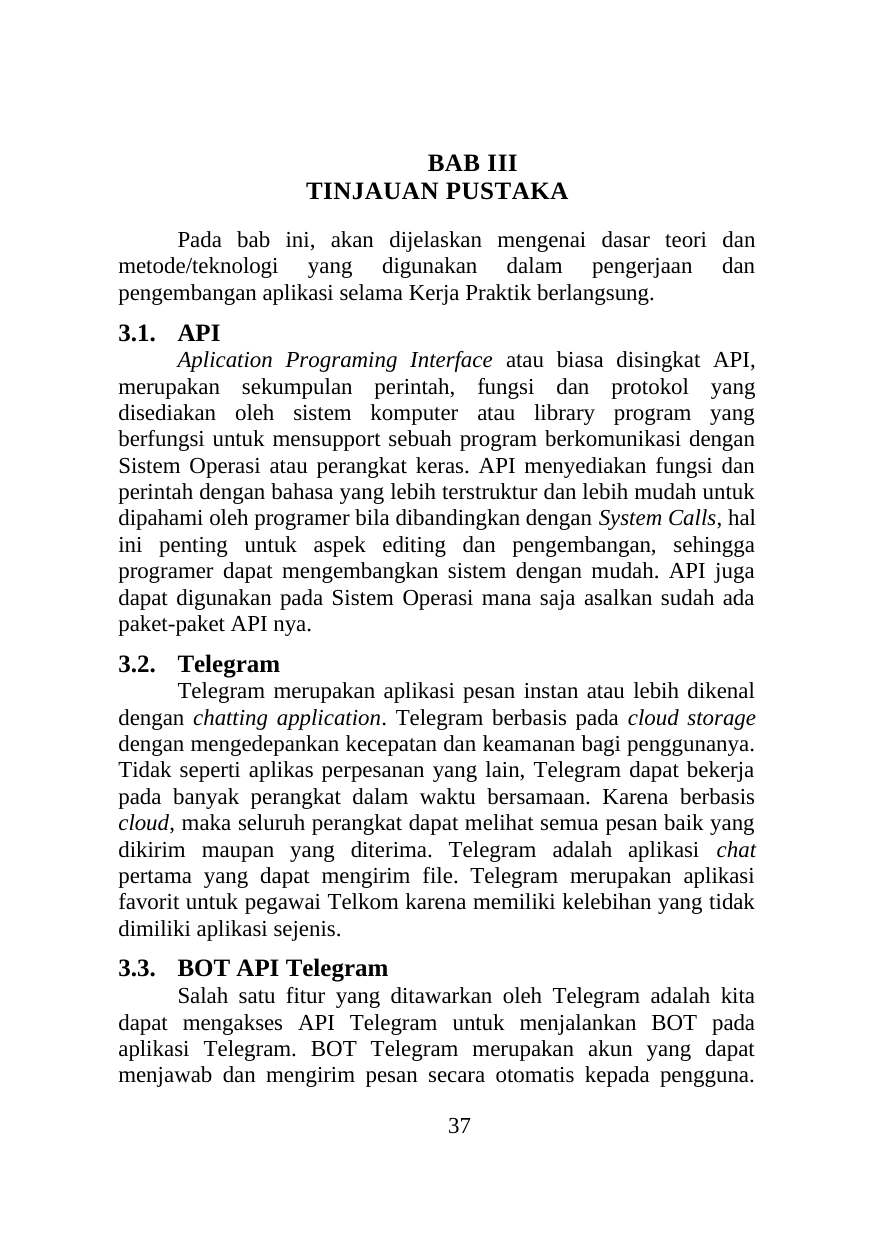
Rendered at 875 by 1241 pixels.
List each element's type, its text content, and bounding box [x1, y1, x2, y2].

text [118, 982, 756, 1088]
text Pada bab ini, akan dijelaskan mengenai dasar teori dan metode/teknologi yang digunakan dalam pengerjaan dan pengembangan aplikasi selama Kerja Praktik berlangsung. [118, 226, 756, 305]
subtitle Telegram [118, 649, 756, 677]
subtitle BAB III TINJAUAN PUSTAKA [118, 148, 756, 205]
text Telegram merupakan aplikasi pesan instan atau lebih dikenal dengan chatting application. Telegram berbasis pada cloud storage dengan mengedepankan kecepatan dan keamanan bagi penggunanya. Tidak seperti aplikas perpesanan yang lain, Telegram dapat bekerja pada banyak perangkat dalam waktu bersamaan. Karena berbasis cloud, maka seluruh perangkat dapat melihat semua pesan baik yang dikirim maupan yang diterima. Telegram adalah aplikasi chat pertama yang dapat mengirim file. Telegram merupakan aplikasi favorit untuk pegawai Telkom karena memiliki kelebihan yang tidak dimiliki aplikasi sejenis. [118, 677, 756, 941]
subtitle API [118, 318, 756, 346]
subtitle BOT API Telegram [118, 953, 756, 982]
text Aplication Programing Interface atau biasa disingkat API, merupakan sekumpulan perintah, fungsi dan protokol yang disediakan oleh sistem komputer atau library program yang berfungsi untuk mensupport sebuah program berkomunikasi dengan Sistem Operasi atau perangkat keras. API menyediakan fungsi dan perintah dengan bahasa yang lebih terstruktur dan lebih mudah untuk dipahami oleh programer bila dibandingkan dengan System Calls, hal ini penting untuk aspek editing dan pengembangan, sehingga programer dapat mengembangkan sistem dengan mudah. API juga dapat digunakan pada Sistem Operasi mana saja asalkan sudah ada paket-paket API nya. [118, 346, 756, 636]
